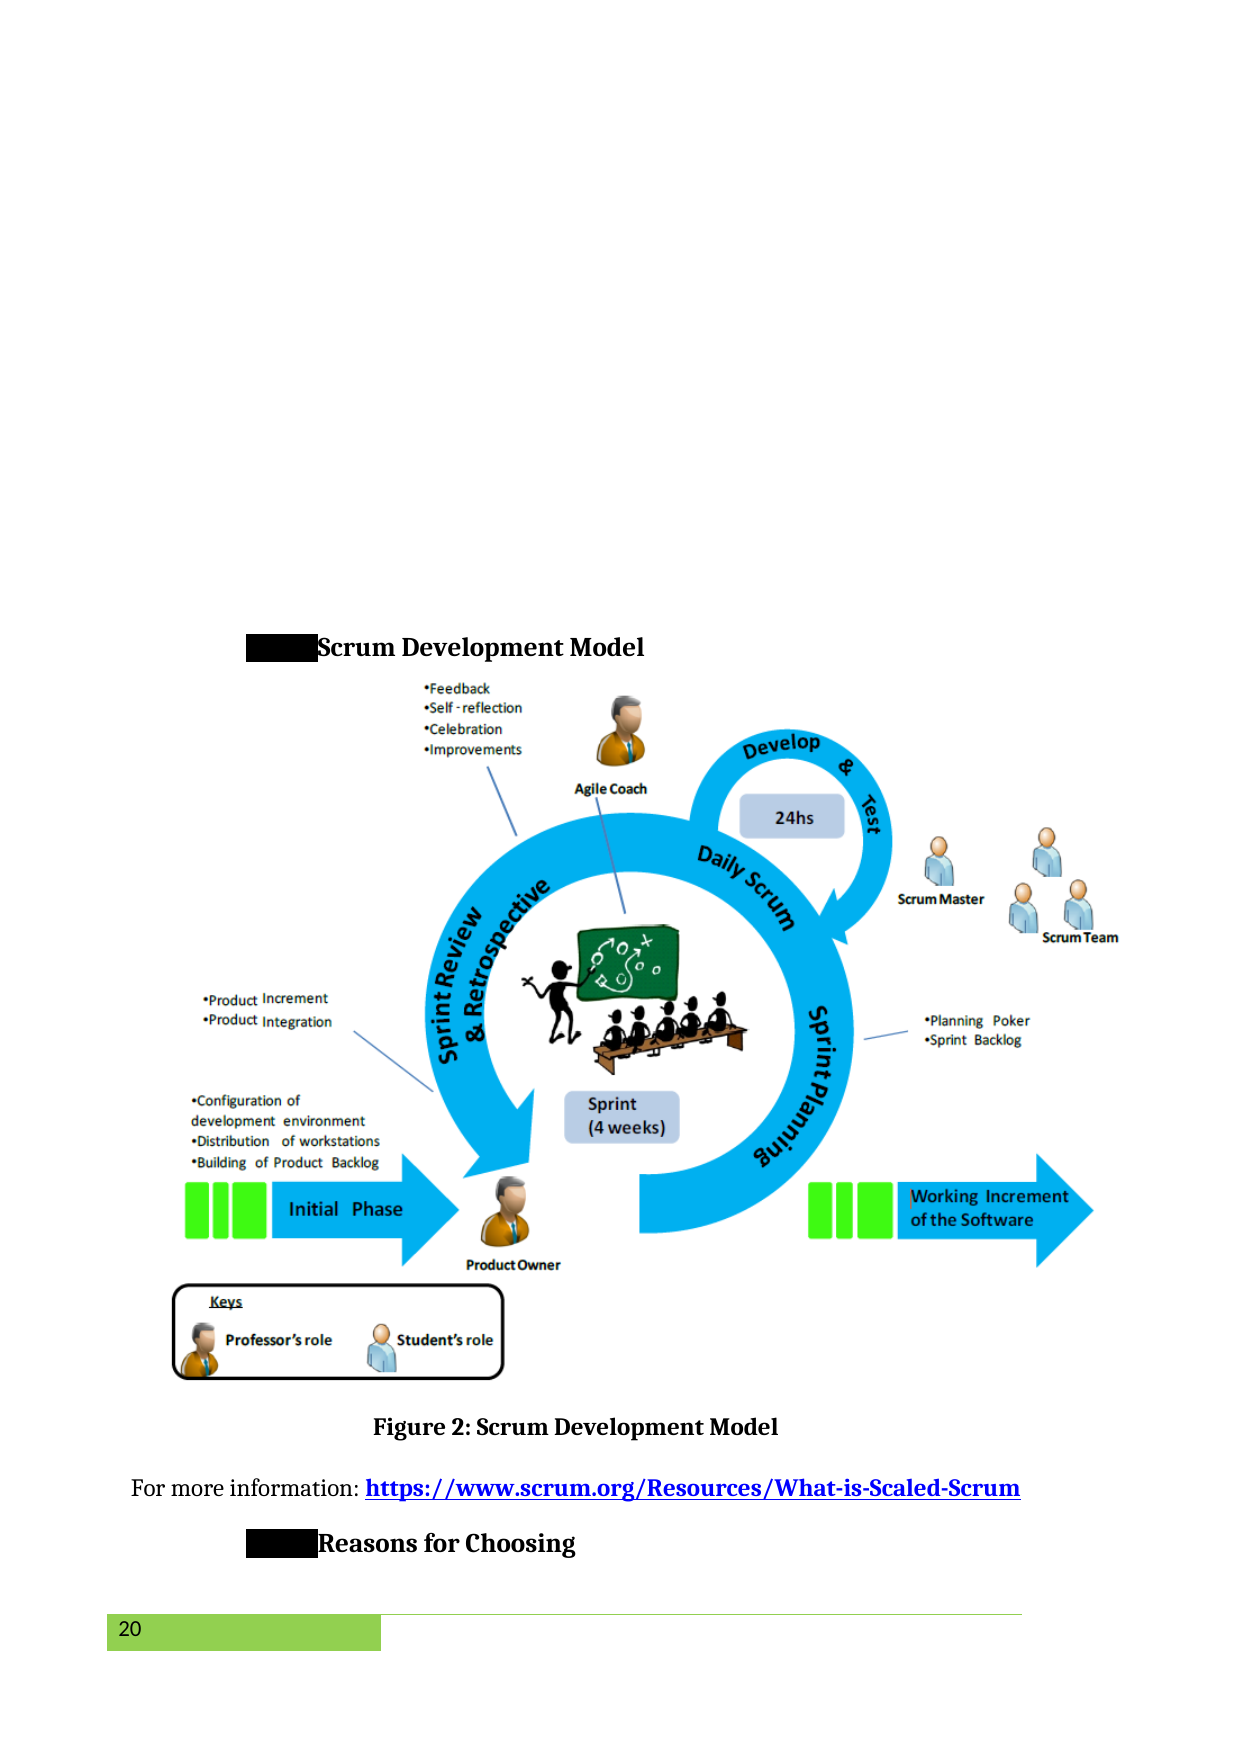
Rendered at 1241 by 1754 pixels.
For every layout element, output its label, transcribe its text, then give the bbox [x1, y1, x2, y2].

picture [118, 671, 1143, 1388]
text Figure 2: Scrum Development Model [118, 1412, 1033, 1441]
text For more information: https://www.scrum.org/Resources/What-is-Scaled-Scrum [118, 1474, 1033, 1503]
subtitle Scrum Development Model [246, 632, 1033, 663]
subtitle Reasons for Choosing [246, 1528, 1033, 1559]
